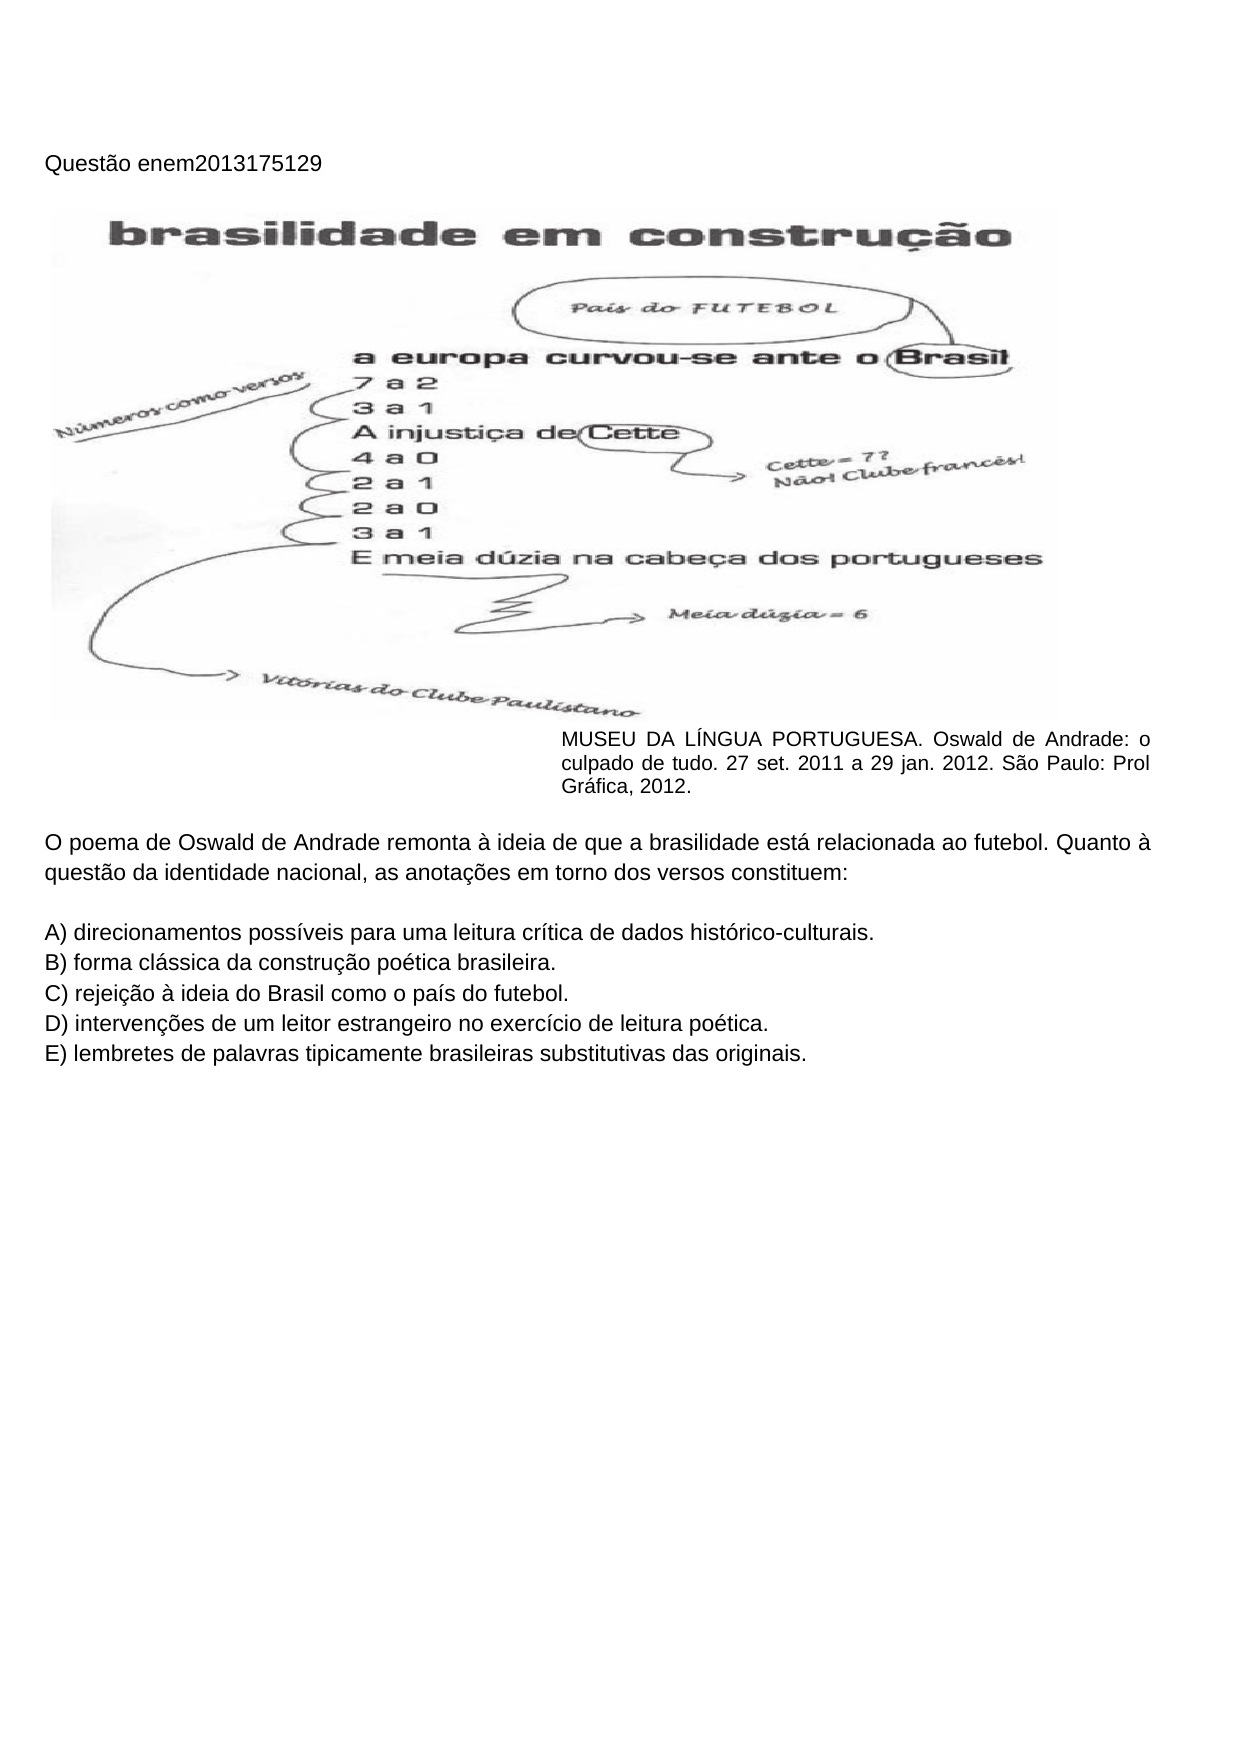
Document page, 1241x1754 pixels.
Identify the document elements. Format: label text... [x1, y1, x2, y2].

text O poema de Oswald de Andrade remonta à ideia de que a brasilidade está relacionada ao futebol. Quanto à questão da identidade nacional, as anotações em torno dos versos constituem: [44, 828, 1151, 885]
text E) lembretes de palavras tipicamente brasileiras substitutivas das originais. [44, 1040, 1151, 1066]
text D) intervenções de um leitor estrangeiro no exercício de leitura poética. [44, 1010, 1151, 1036]
text A) direcionamentos possíveis para uma leitura crítica de dados histórico-culturais. [44, 919, 1151, 945]
text Questão enem2013175129 [44, 150, 1151, 176]
text MUSEU DA LÍNGUA PORTUGUESA. Oswald de Andrade: o culpado de tudo. 27 set. 2011 a 29 jan. 2012. São Paulo: Prol Gráfica, 2012. [561, 726, 1151, 798]
text B) forma clássica da construção poética brasileira. [44, 949, 1151, 976]
text C) rejeição à ideia do Brasil como o país do futebol. [44, 979, 1151, 1006]
picture [44, 210, 1092, 723]
